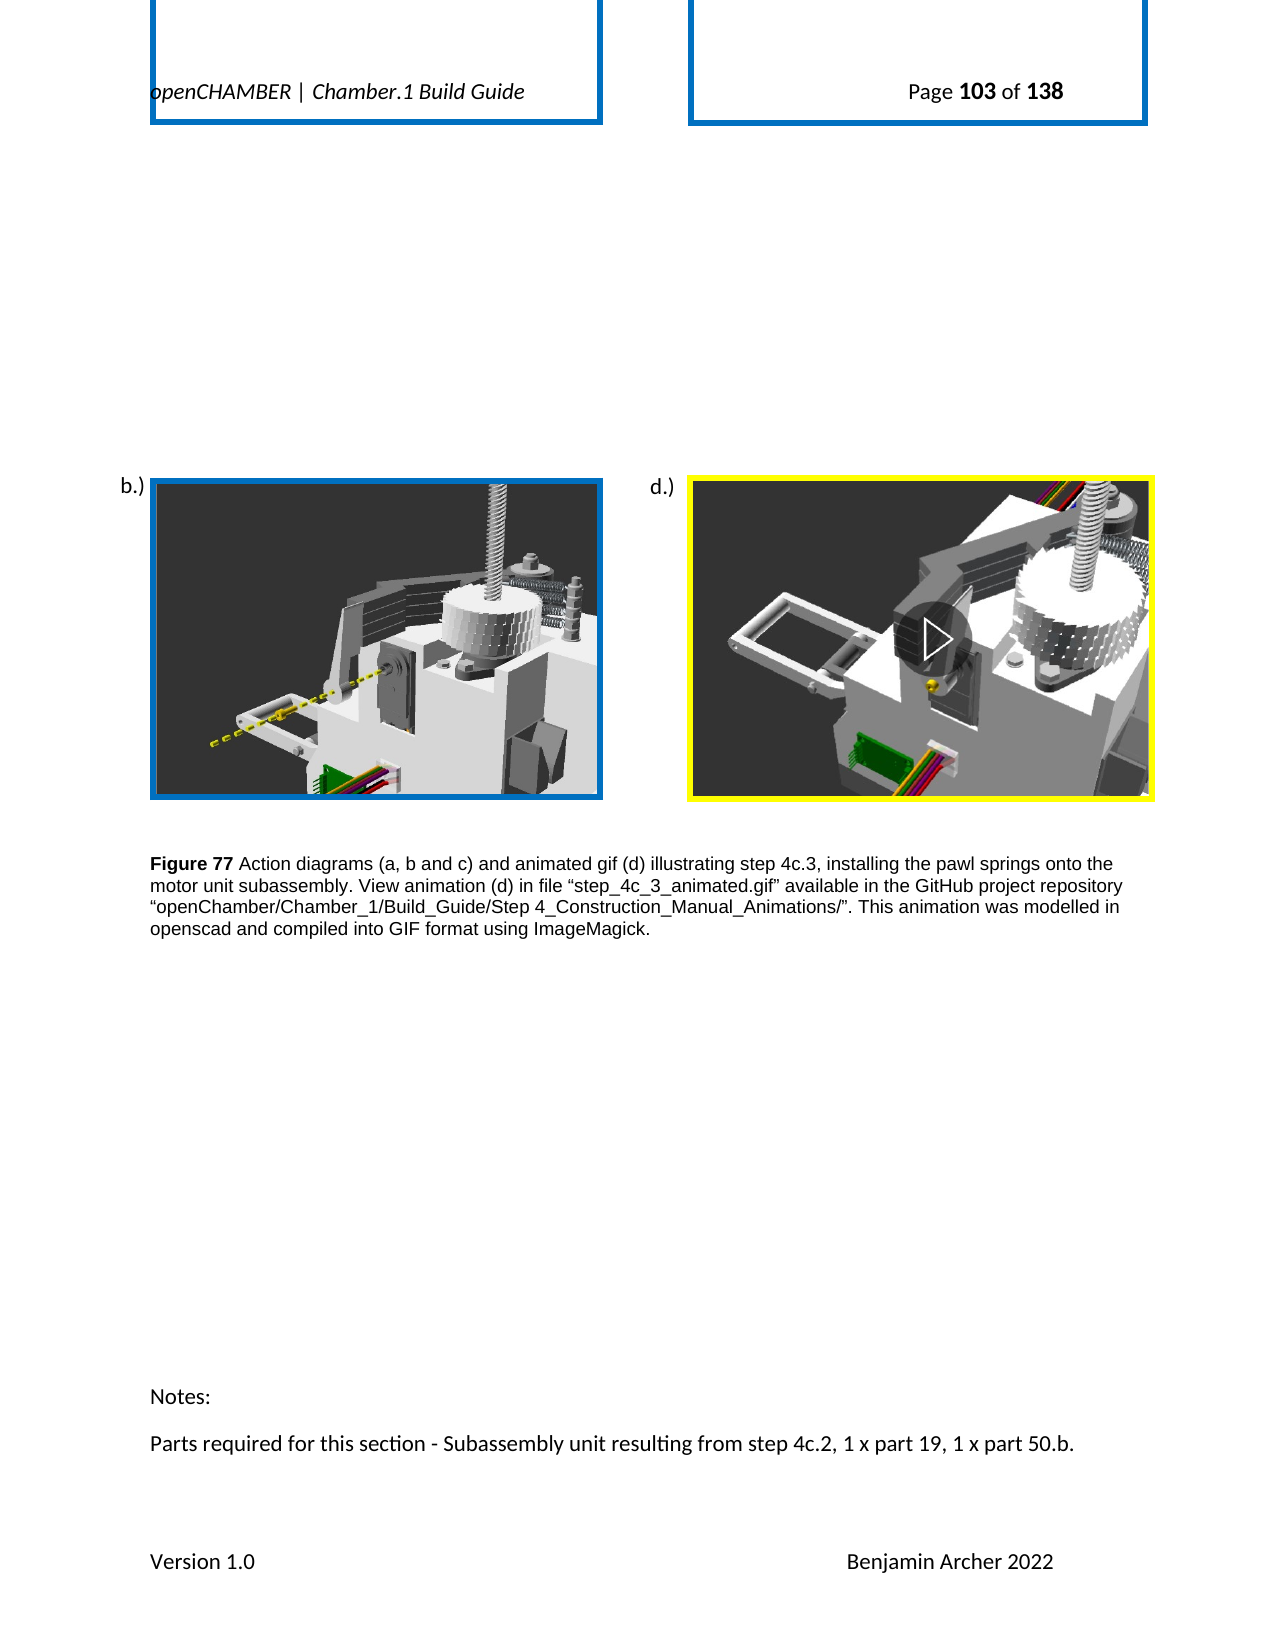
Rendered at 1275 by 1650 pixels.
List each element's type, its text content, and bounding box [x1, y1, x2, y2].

text Parts required for this section - Subassembly unit resulting from step 4c.2, 1 x part 19, 1 x part 50.b. [150, 1429, 1125, 1457]
text Notes: [150, 1382, 1125, 1410]
text Figure 77 Action diagrams (a, b and c) and animated gif (d) illustrating step 4c.3, installing the pawl springs onto the motor unit subassembly. View animation (d) in file “step_4c_3_animated.gif” available in the GitHub project repository “openChamber/Chamber_1/Build_Guide/Step 4_Construction_Manual_Animations/”. This animation was modelled in openscad and compiled into GIF format using ImageMagick. [150, 853, 1125, 939]
picture [156, 484, 597, 794]
picture [693, 481, 1149, 796]
